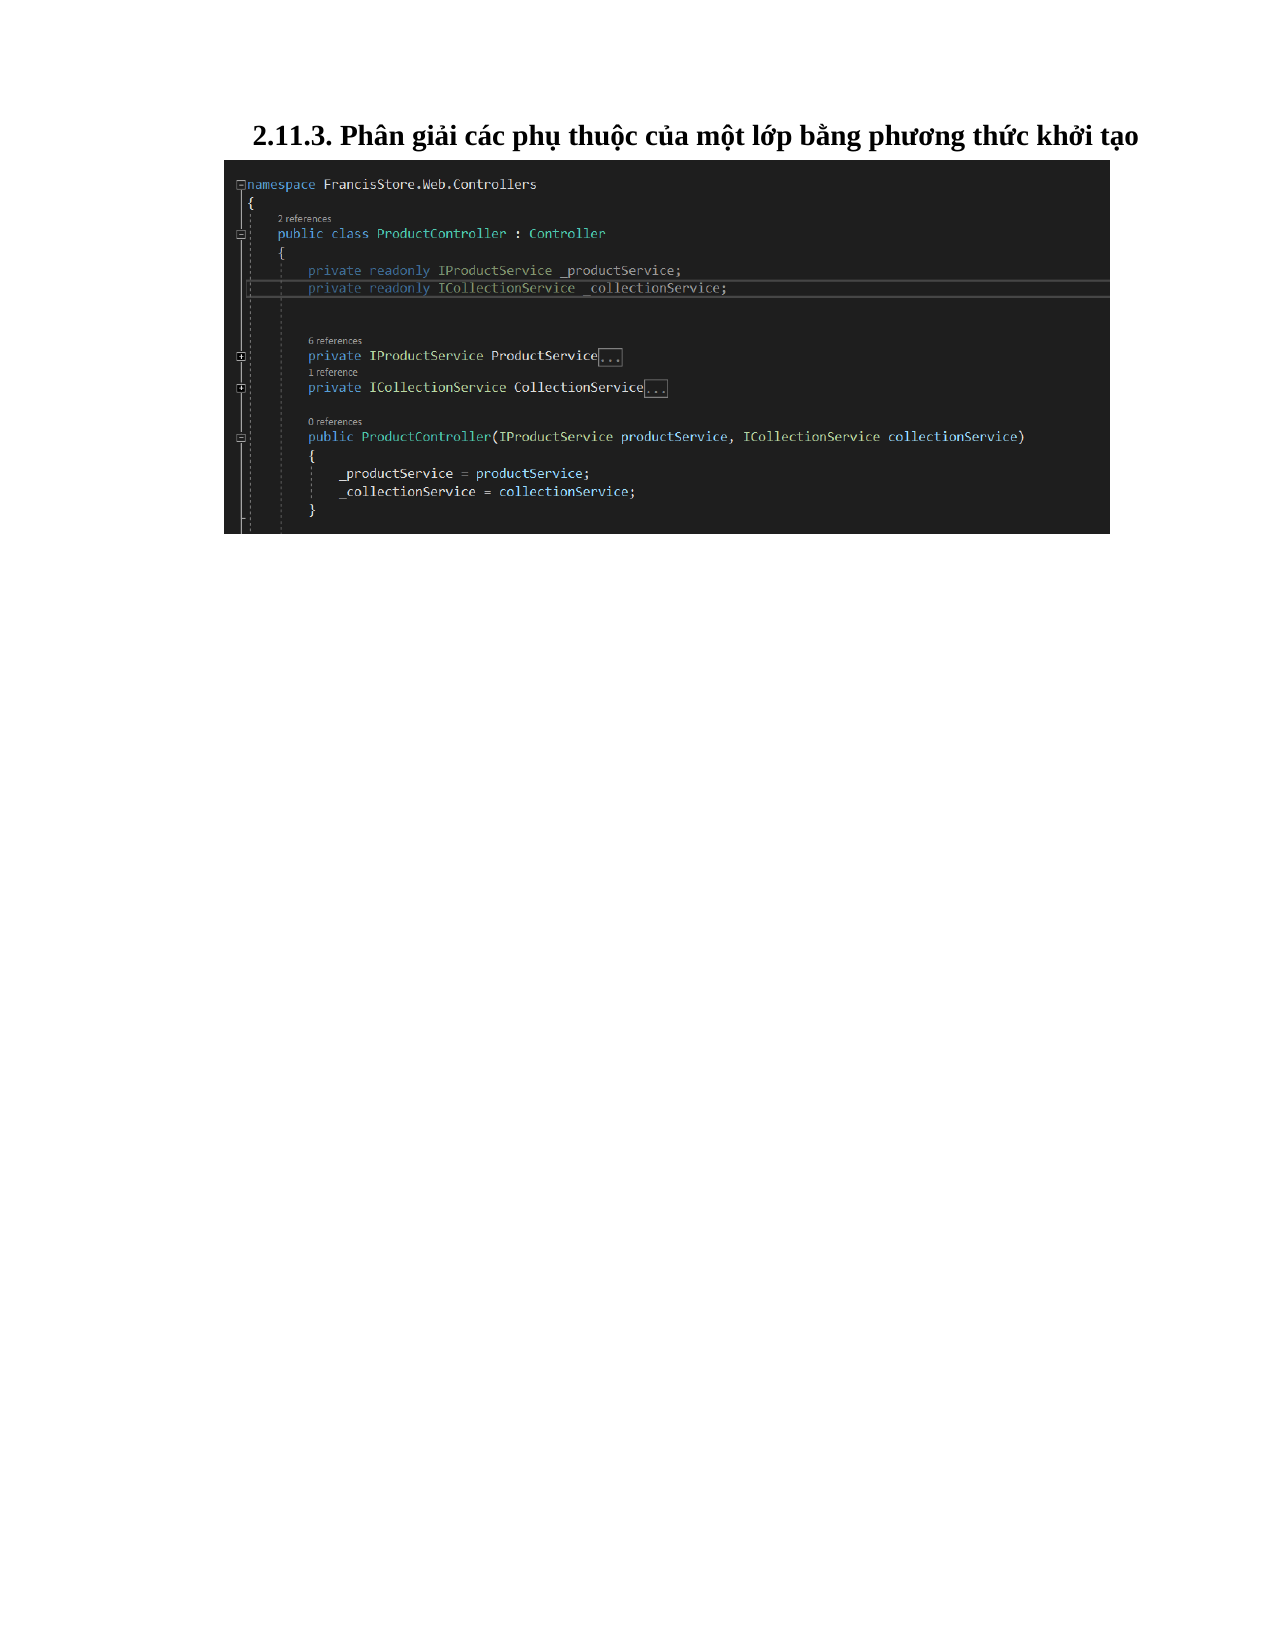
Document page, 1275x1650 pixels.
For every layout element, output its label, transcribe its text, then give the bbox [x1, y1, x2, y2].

picture [224, 160, 1110, 534]
subtitle Phân giải các phụ thuộc của một lớp bằng phương thức khởi tạo [252, 118, 1157, 152]
